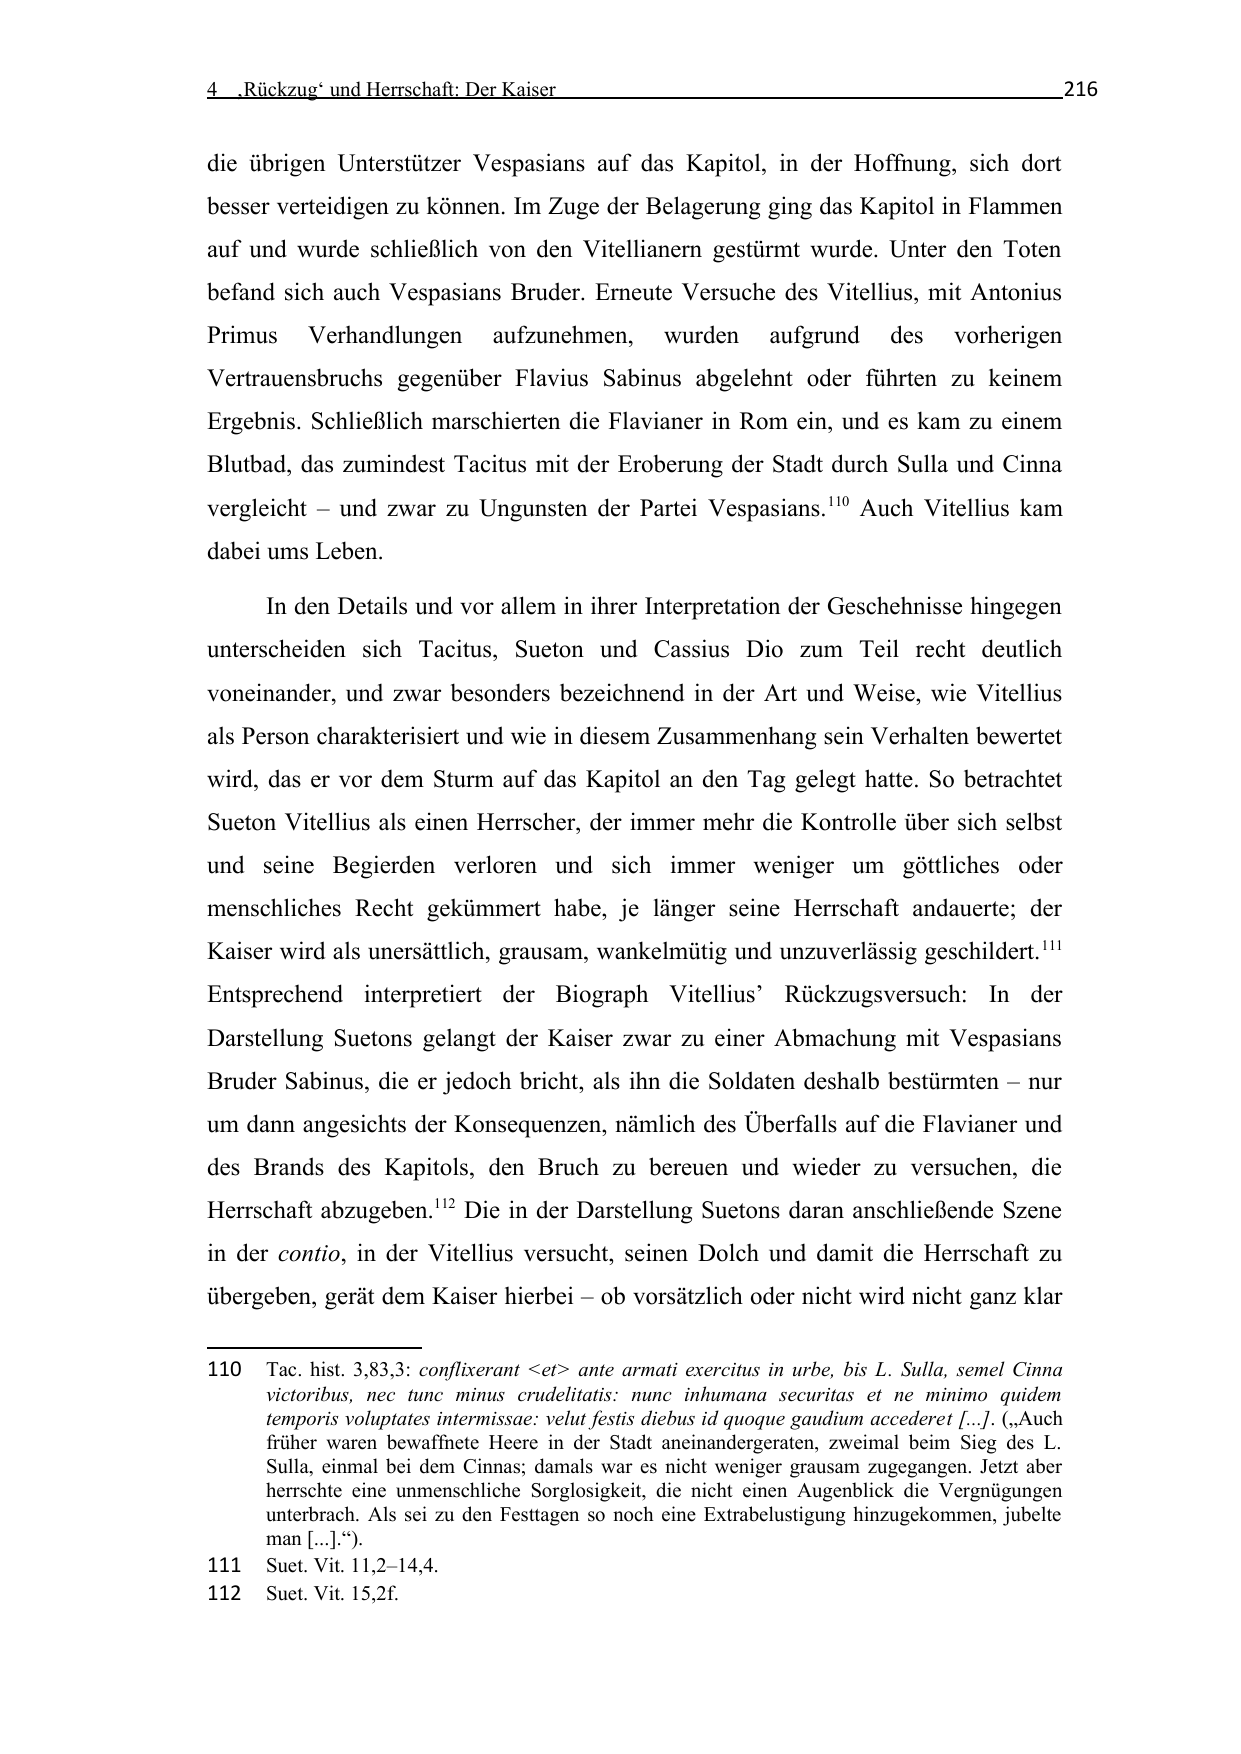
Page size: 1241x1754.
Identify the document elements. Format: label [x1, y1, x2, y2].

text [207, 591, 1063, 1310]
text [207, 148, 1063, 564]
